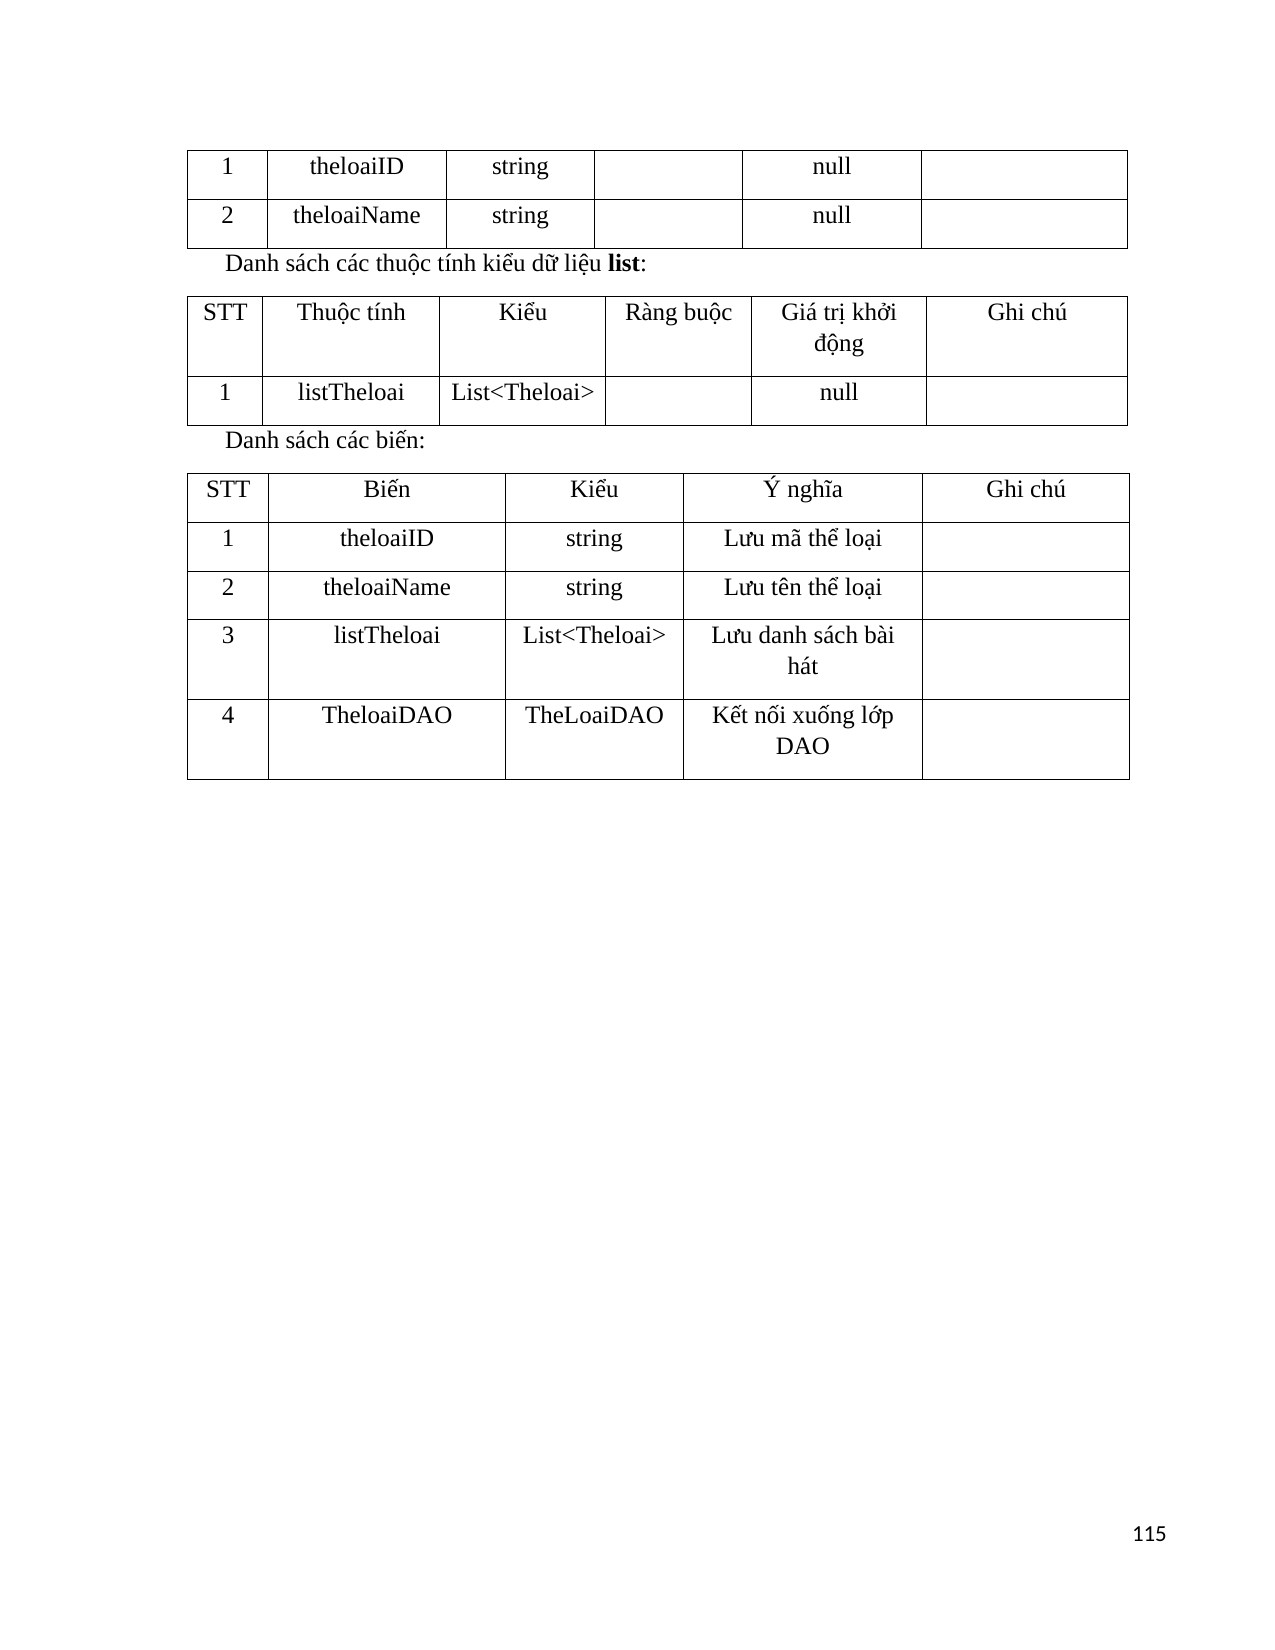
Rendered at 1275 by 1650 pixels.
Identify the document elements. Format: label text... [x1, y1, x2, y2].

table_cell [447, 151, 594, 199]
list Danh sách các biến: [225, 426, 1167, 454]
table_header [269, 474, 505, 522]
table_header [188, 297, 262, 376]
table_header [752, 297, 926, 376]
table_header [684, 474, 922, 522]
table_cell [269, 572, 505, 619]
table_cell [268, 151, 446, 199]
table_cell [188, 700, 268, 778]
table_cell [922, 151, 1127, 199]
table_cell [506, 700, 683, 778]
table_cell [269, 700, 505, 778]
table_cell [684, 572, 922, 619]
list Danh sách các thuộc tính kiểu dữ liệu list: [225, 248, 1167, 277]
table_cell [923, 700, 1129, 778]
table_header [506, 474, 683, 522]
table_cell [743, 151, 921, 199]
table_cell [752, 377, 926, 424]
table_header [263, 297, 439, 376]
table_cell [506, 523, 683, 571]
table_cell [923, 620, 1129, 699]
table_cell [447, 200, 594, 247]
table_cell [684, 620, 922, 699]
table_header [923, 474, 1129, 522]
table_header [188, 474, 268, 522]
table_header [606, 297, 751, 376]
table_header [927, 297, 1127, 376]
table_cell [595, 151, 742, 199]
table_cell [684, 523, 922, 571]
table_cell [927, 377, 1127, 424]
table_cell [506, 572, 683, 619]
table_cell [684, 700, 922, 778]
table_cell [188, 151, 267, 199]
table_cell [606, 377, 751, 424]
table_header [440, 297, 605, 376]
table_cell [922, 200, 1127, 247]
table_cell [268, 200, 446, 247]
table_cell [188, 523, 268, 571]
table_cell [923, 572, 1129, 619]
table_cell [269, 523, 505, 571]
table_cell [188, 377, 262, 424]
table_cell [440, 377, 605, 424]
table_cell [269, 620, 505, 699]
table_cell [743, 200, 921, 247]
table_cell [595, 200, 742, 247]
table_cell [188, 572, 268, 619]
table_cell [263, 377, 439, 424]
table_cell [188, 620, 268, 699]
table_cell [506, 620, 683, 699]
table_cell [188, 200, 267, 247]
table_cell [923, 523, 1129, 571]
